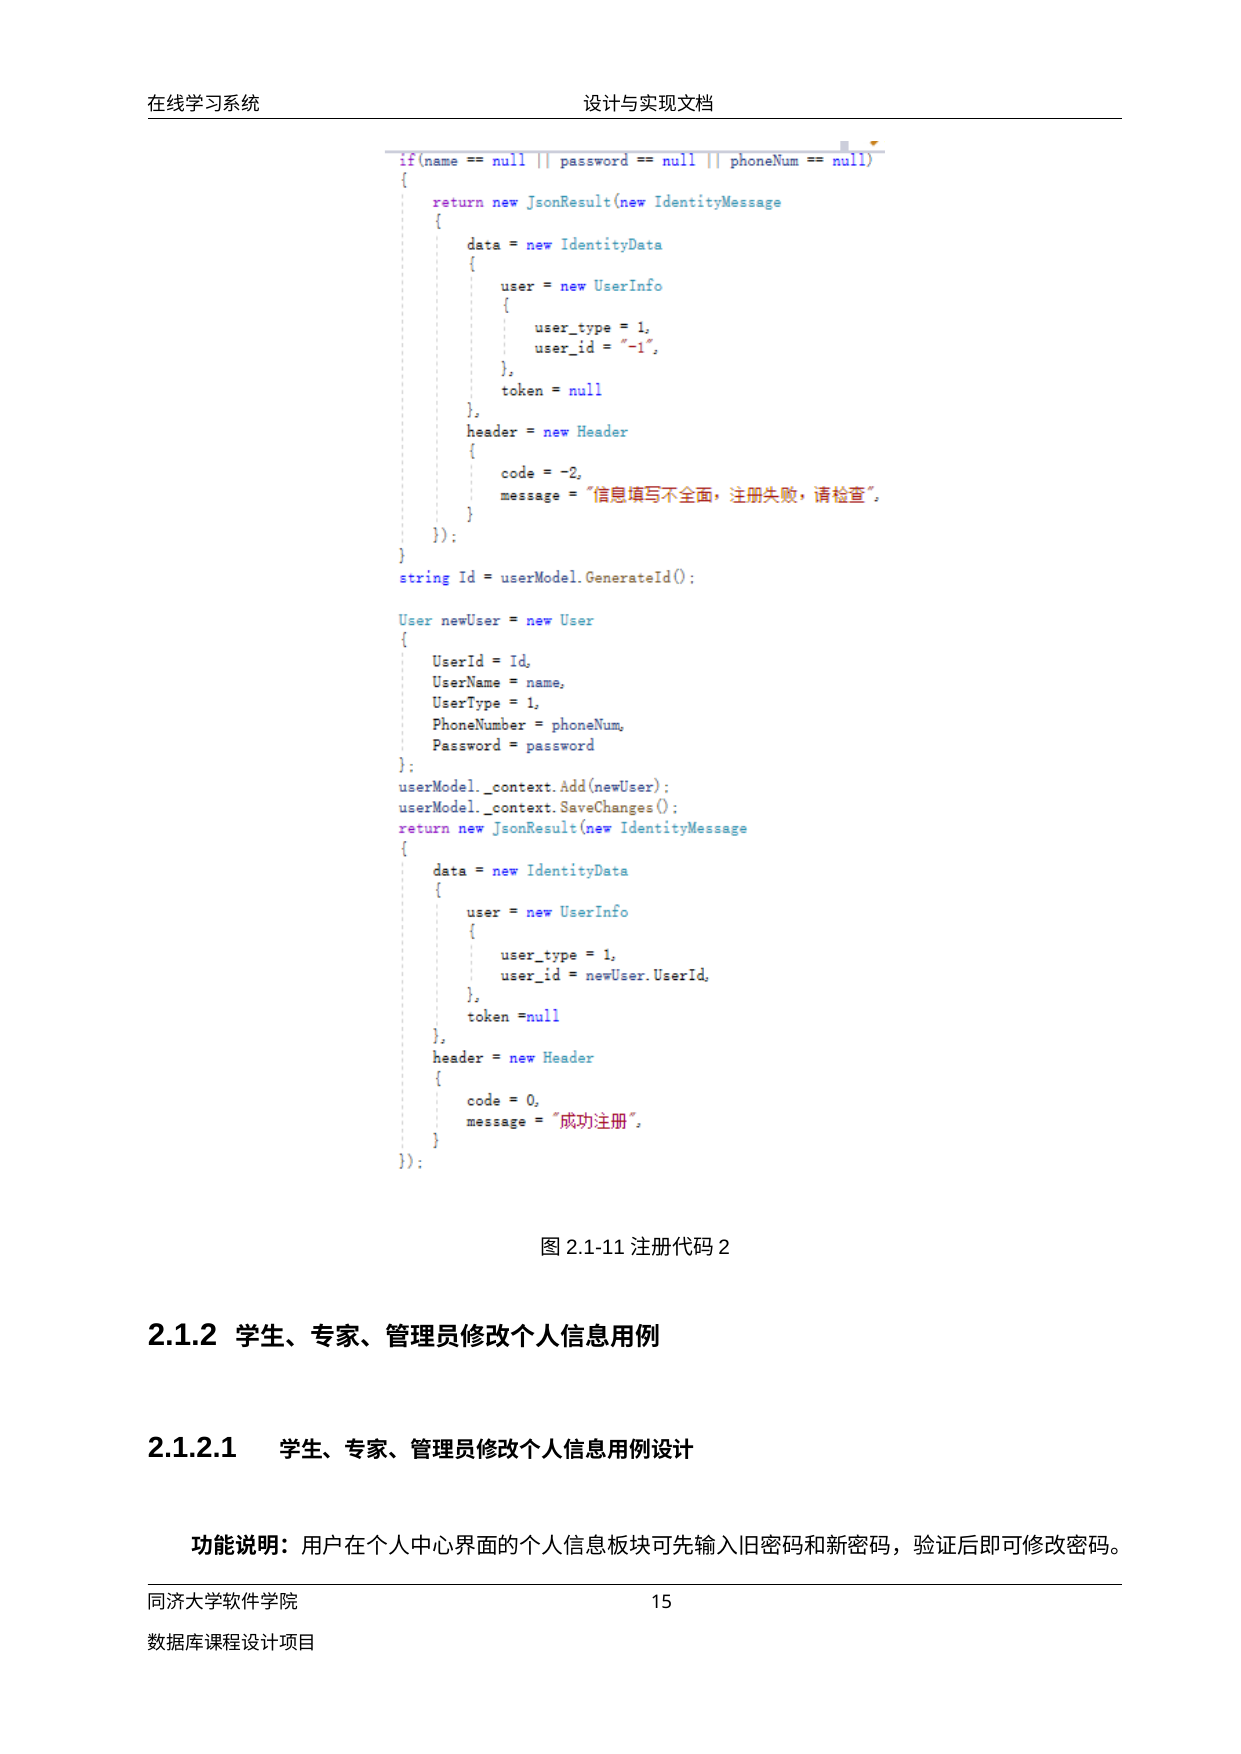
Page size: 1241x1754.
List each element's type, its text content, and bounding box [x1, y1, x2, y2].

subtitle 学生、专家、管理员修改个人信息用例 [148, 1302, 1122, 1367]
text 图 2.1-11 注册代码2 [148, 1229, 1122, 1261]
picture [384, 141, 885, 1184]
subtitle 学生、专家、管理员修改个人信息用例设计 [148, 1414, 1122, 1479]
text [148, 1528, 1122, 1560]
